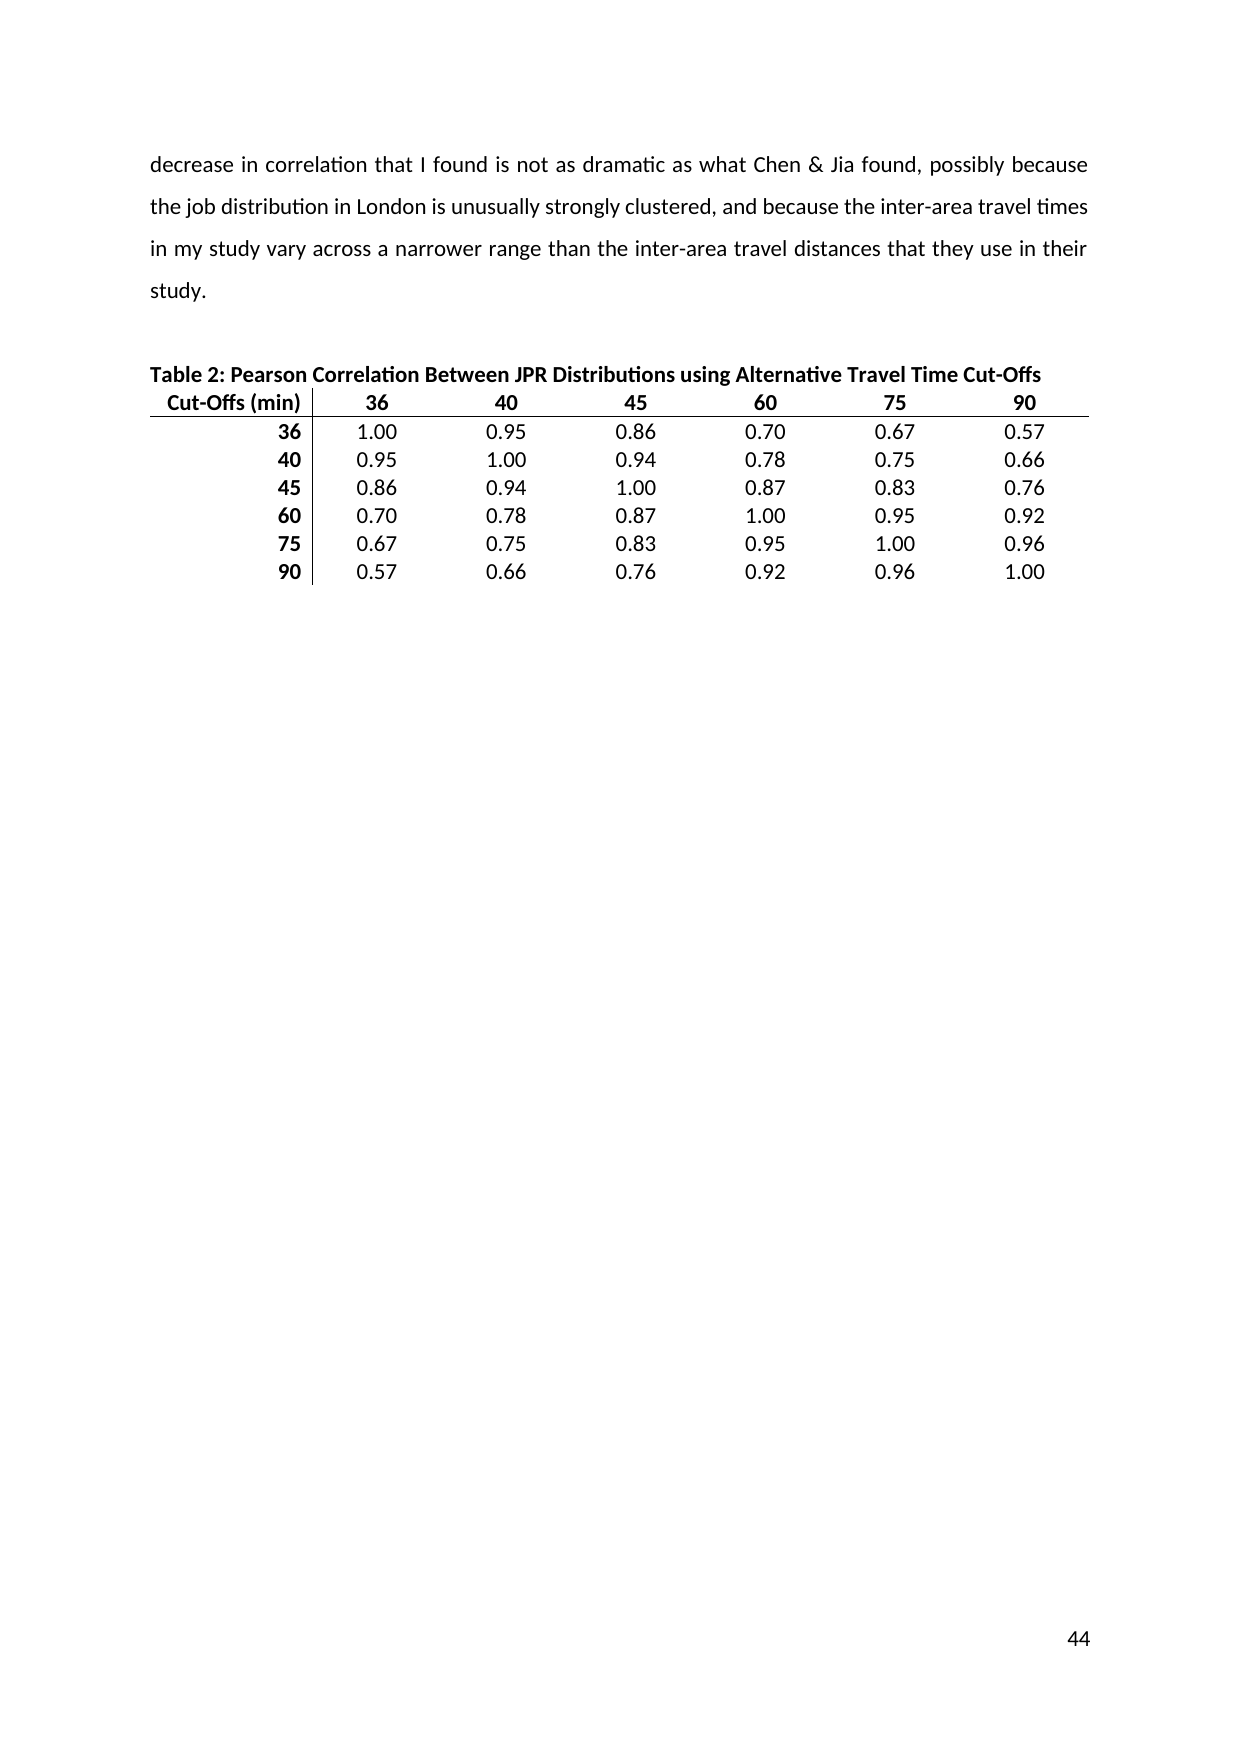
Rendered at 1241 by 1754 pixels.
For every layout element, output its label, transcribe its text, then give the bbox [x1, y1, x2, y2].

table_cell 90 [150, 557, 312, 585]
table_cell 0.86 [313, 473, 441, 501]
table_cell 45 [150, 473, 312, 501]
table_cell 0.86 [571, 417, 701, 445]
table_cell 0.94 [441, 473, 571, 501]
table_cell 0.57 [960, 417, 1089, 445]
table_cell 0.94 [571, 445, 701, 473]
table_header 40 [441, 388, 571, 416]
table_cell 0.66 [960, 445, 1089, 473]
table_cell 0.95 [830, 501, 959, 529]
table_cell 0.76 [960, 473, 1089, 501]
table_cell 0.95 [313, 445, 441, 473]
table_cell 0.92 [701, 557, 830, 585]
table_cell 0.70 [313, 501, 441, 529]
table_cell 0.75 [441, 529, 571, 557]
table_cell 0.96 [960, 529, 1089, 557]
table_cell 0.95 [441, 417, 571, 445]
table_cell 1.00 [960, 557, 1089, 585]
table_header 75 [830, 388, 959, 416]
table_cell 1.00 [571, 473, 701, 501]
table_cell 0.87 [701, 473, 830, 501]
table_cell 0.67 [830, 417, 959, 445]
table_cell 0.83 [571, 529, 701, 557]
table_header 60 [701, 388, 830, 416]
table_cell 0.70 [701, 417, 830, 445]
text Table 2: Pearson Correlation Between JPR Distributions using Alternative Travel Time Cut-Offs [150, 360, 1090, 388]
table_cell 0.83 [830, 473, 959, 501]
table_cell 0.75 [830, 445, 959, 473]
table_header 90 [960, 388, 1089, 416]
table_cell 0.76 [571, 557, 701, 585]
table_cell 0.66 [441, 557, 571, 585]
table_cell 75 [150, 529, 312, 557]
table_cell 0.78 [701, 445, 830, 473]
table_header Cut-Offs (min) [150, 388, 312, 416]
table_cell 36 [150, 417, 312, 445]
table_cell 0.87 [571, 501, 701, 529]
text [150, 150, 1090, 304]
table_header 36 [313, 388, 441, 416]
table_header 45 [571, 388, 701, 416]
table_cell 1.00 [701, 501, 830, 529]
table_cell 0.92 [960, 501, 1089, 529]
table_cell 0.78 [441, 501, 571, 529]
table_cell 1.00 [441, 445, 571, 473]
table_cell 0.67 [313, 529, 441, 557]
table_cell 40 [150, 445, 312, 473]
table_cell 1.00 [313, 417, 441, 445]
table_cell 0.95 [701, 529, 830, 557]
table_cell 1.00 [830, 529, 959, 557]
table_cell 0.57 [313, 557, 441, 585]
table_cell 0.96 [830, 557, 959, 585]
table_cell 60 [150, 501, 312, 529]
